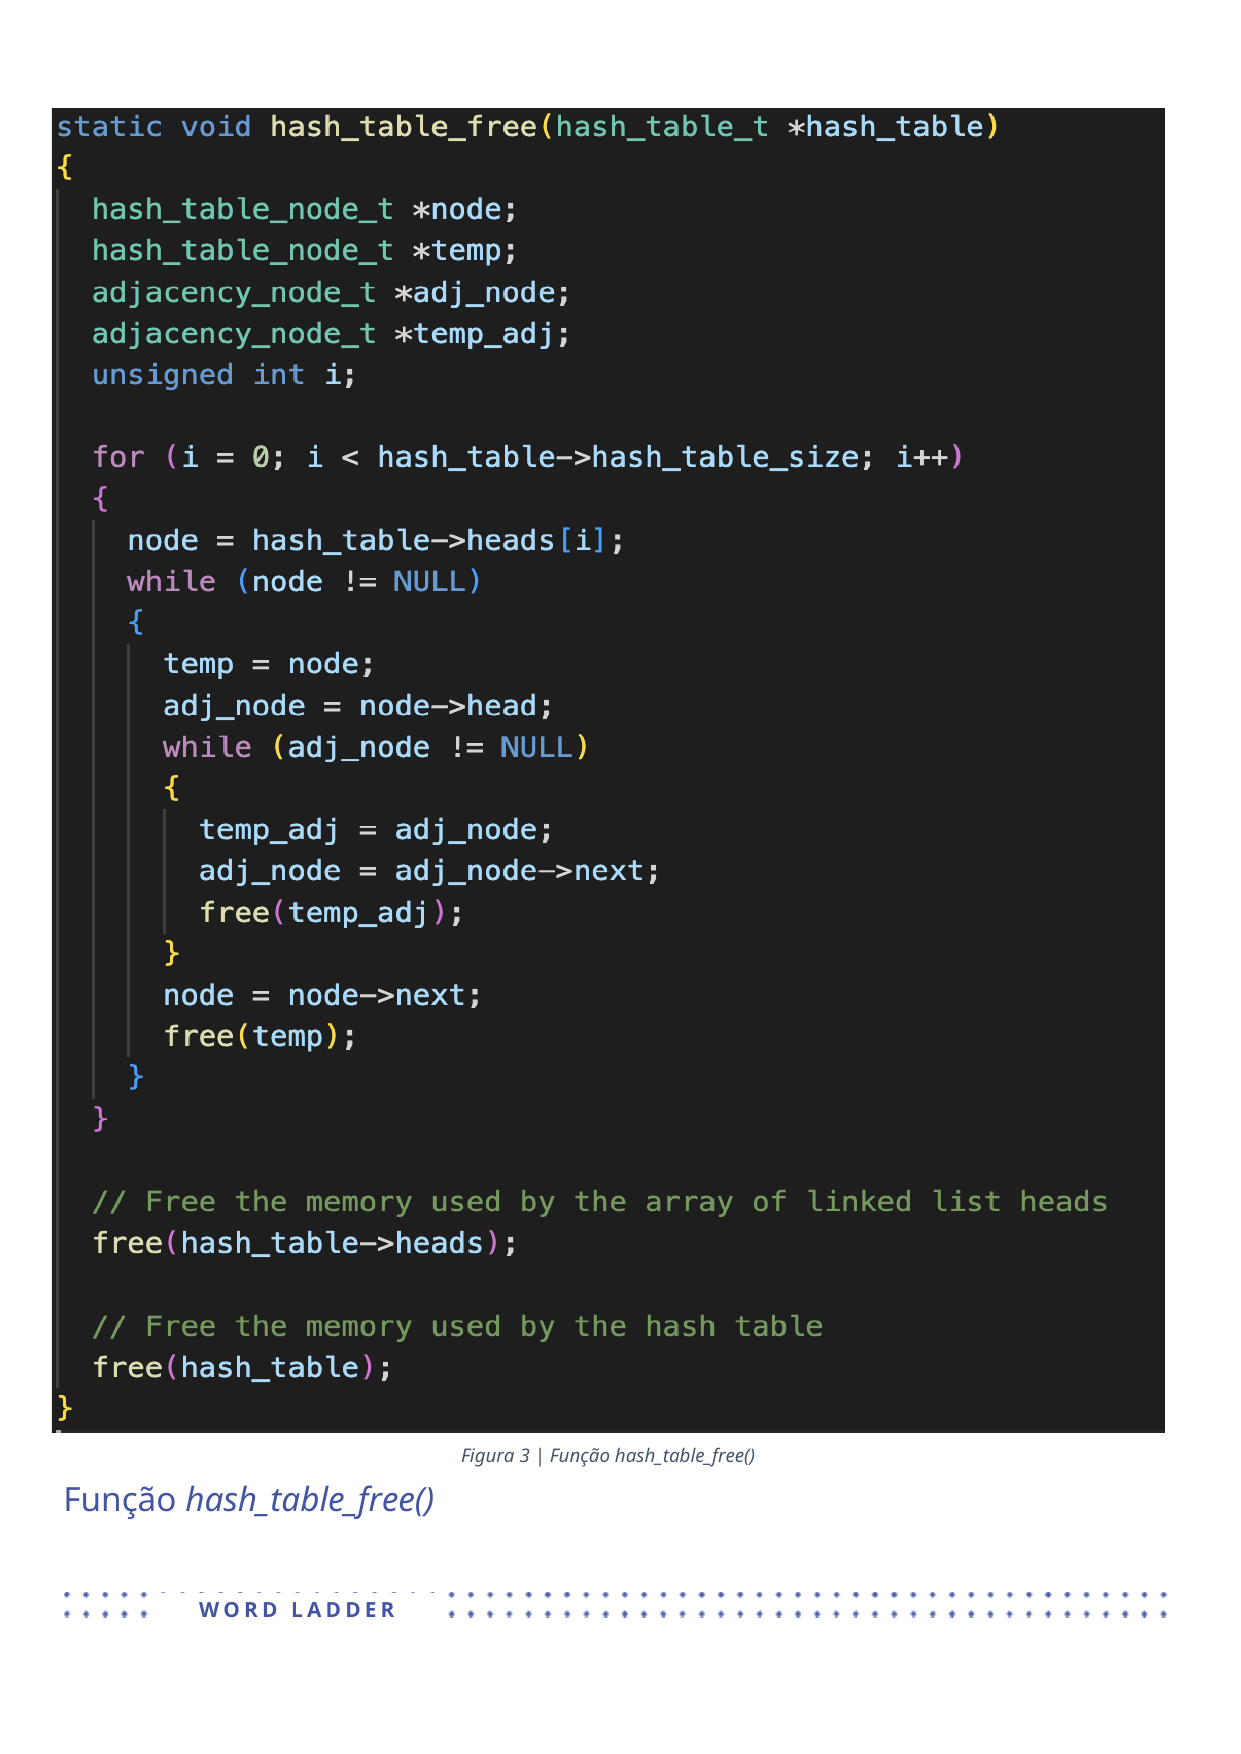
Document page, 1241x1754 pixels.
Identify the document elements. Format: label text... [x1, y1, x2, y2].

picture [63, 1592, 1169, 1618]
picture [50, 108, 1164, 1431]
